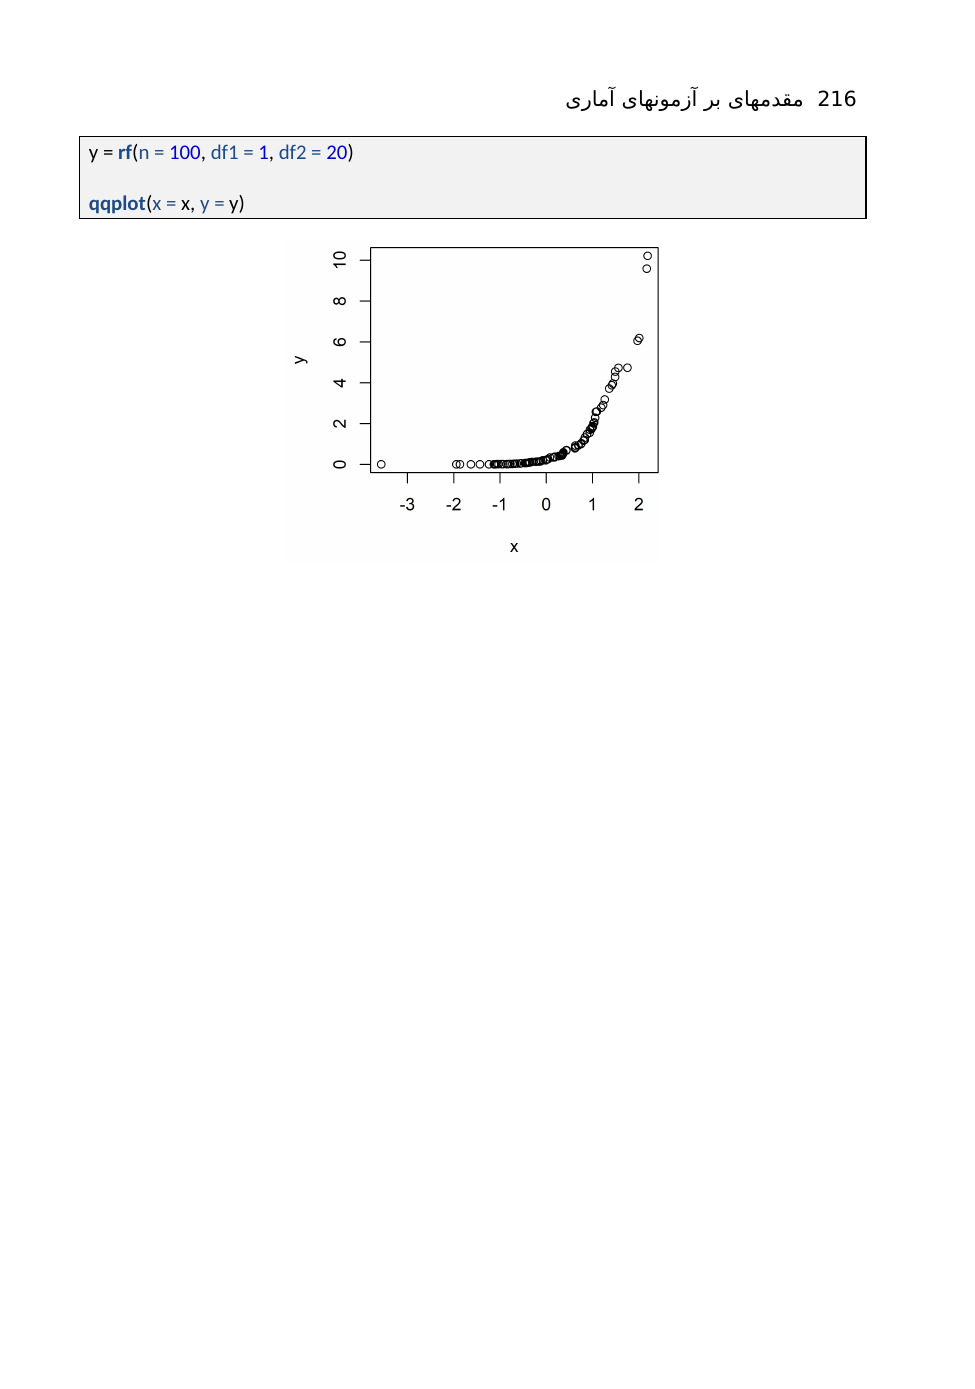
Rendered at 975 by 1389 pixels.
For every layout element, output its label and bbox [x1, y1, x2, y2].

text [80, 137, 865, 218]
picture [285, 240, 661, 564]
